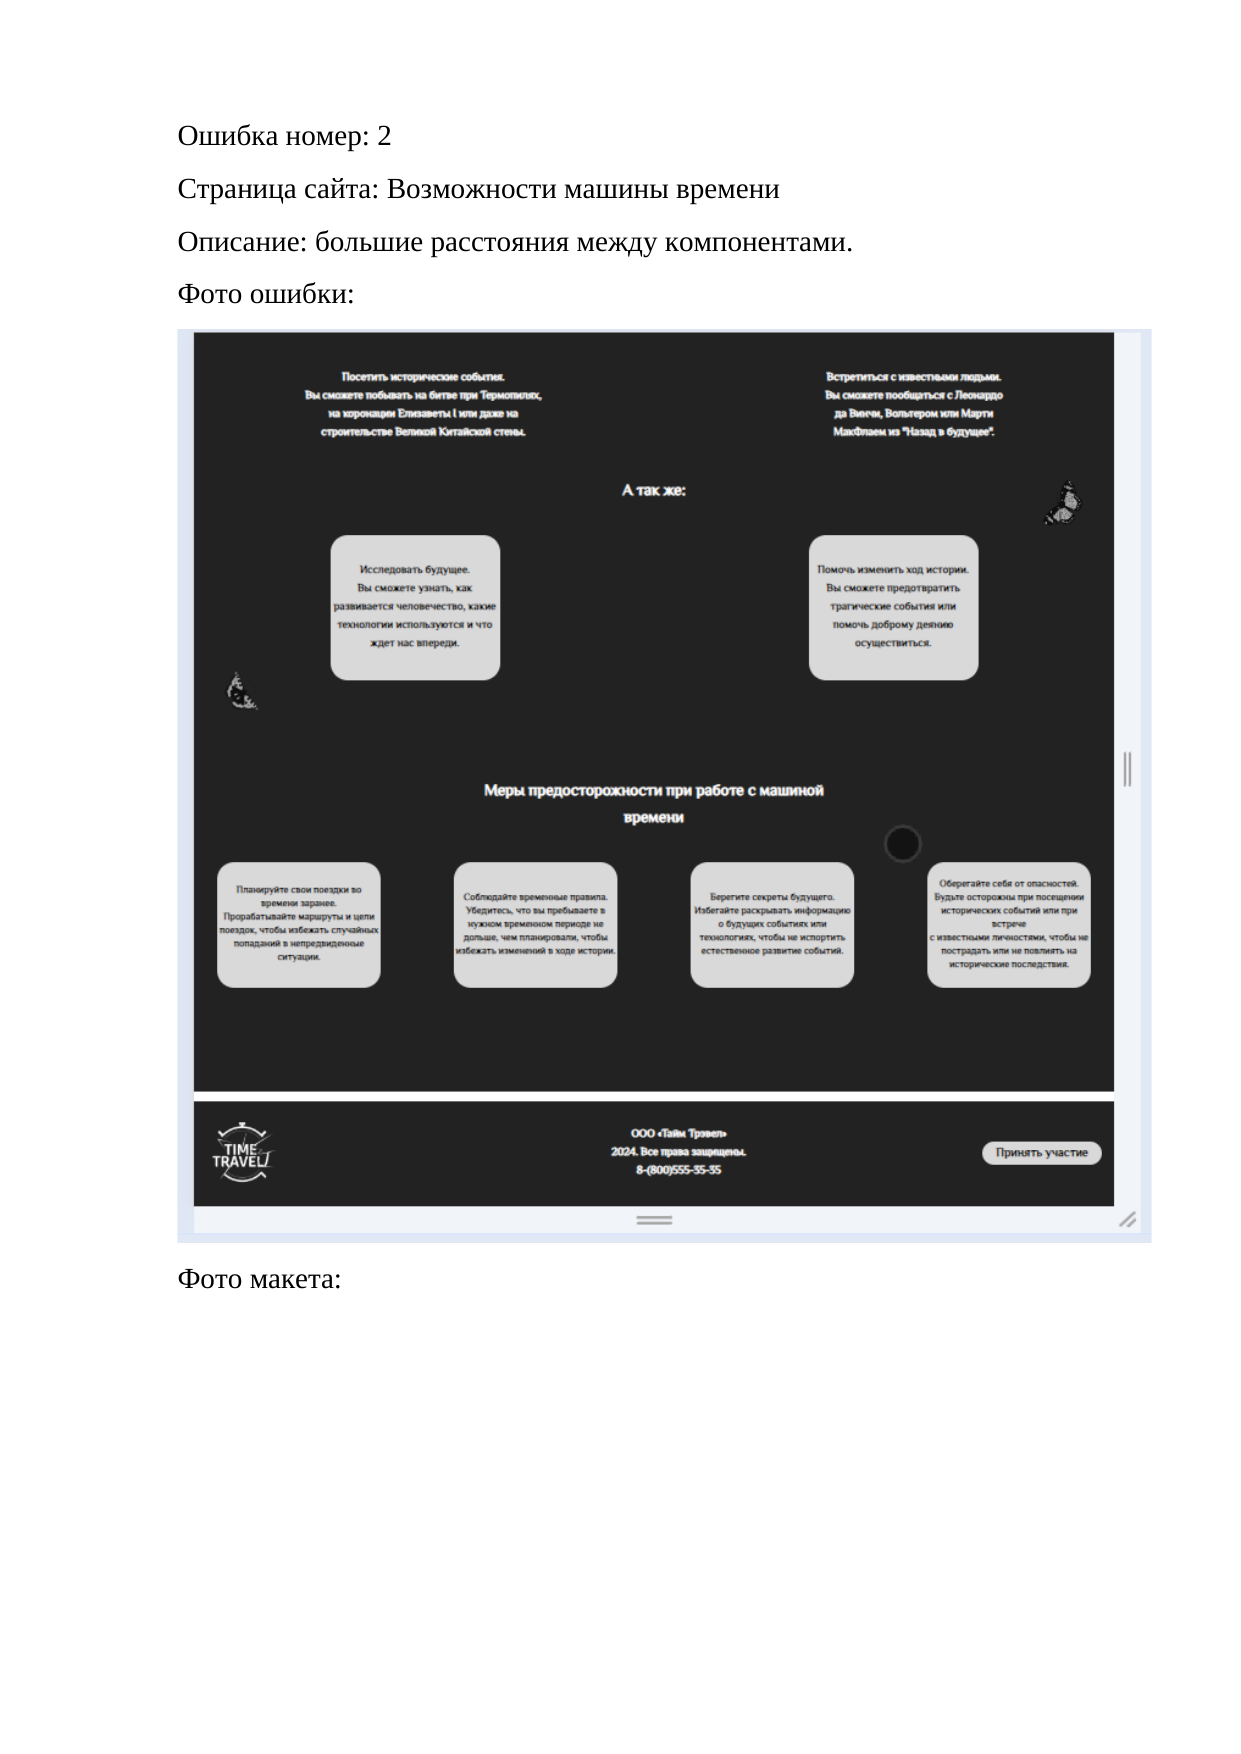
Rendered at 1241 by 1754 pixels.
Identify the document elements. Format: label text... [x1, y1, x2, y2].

text Описание: большие расстояния между компонентами. [177, 224, 1152, 257]
text Фото ошибки: [177, 277, 1152, 310]
text Ошибка номер: 2 [177, 118, 1152, 152]
text Страница сайта: Возможности машины времени [177, 171, 1152, 204]
picture [177, 329, 1152, 1243]
text Фото макета: [177, 1262, 1152, 1295]
